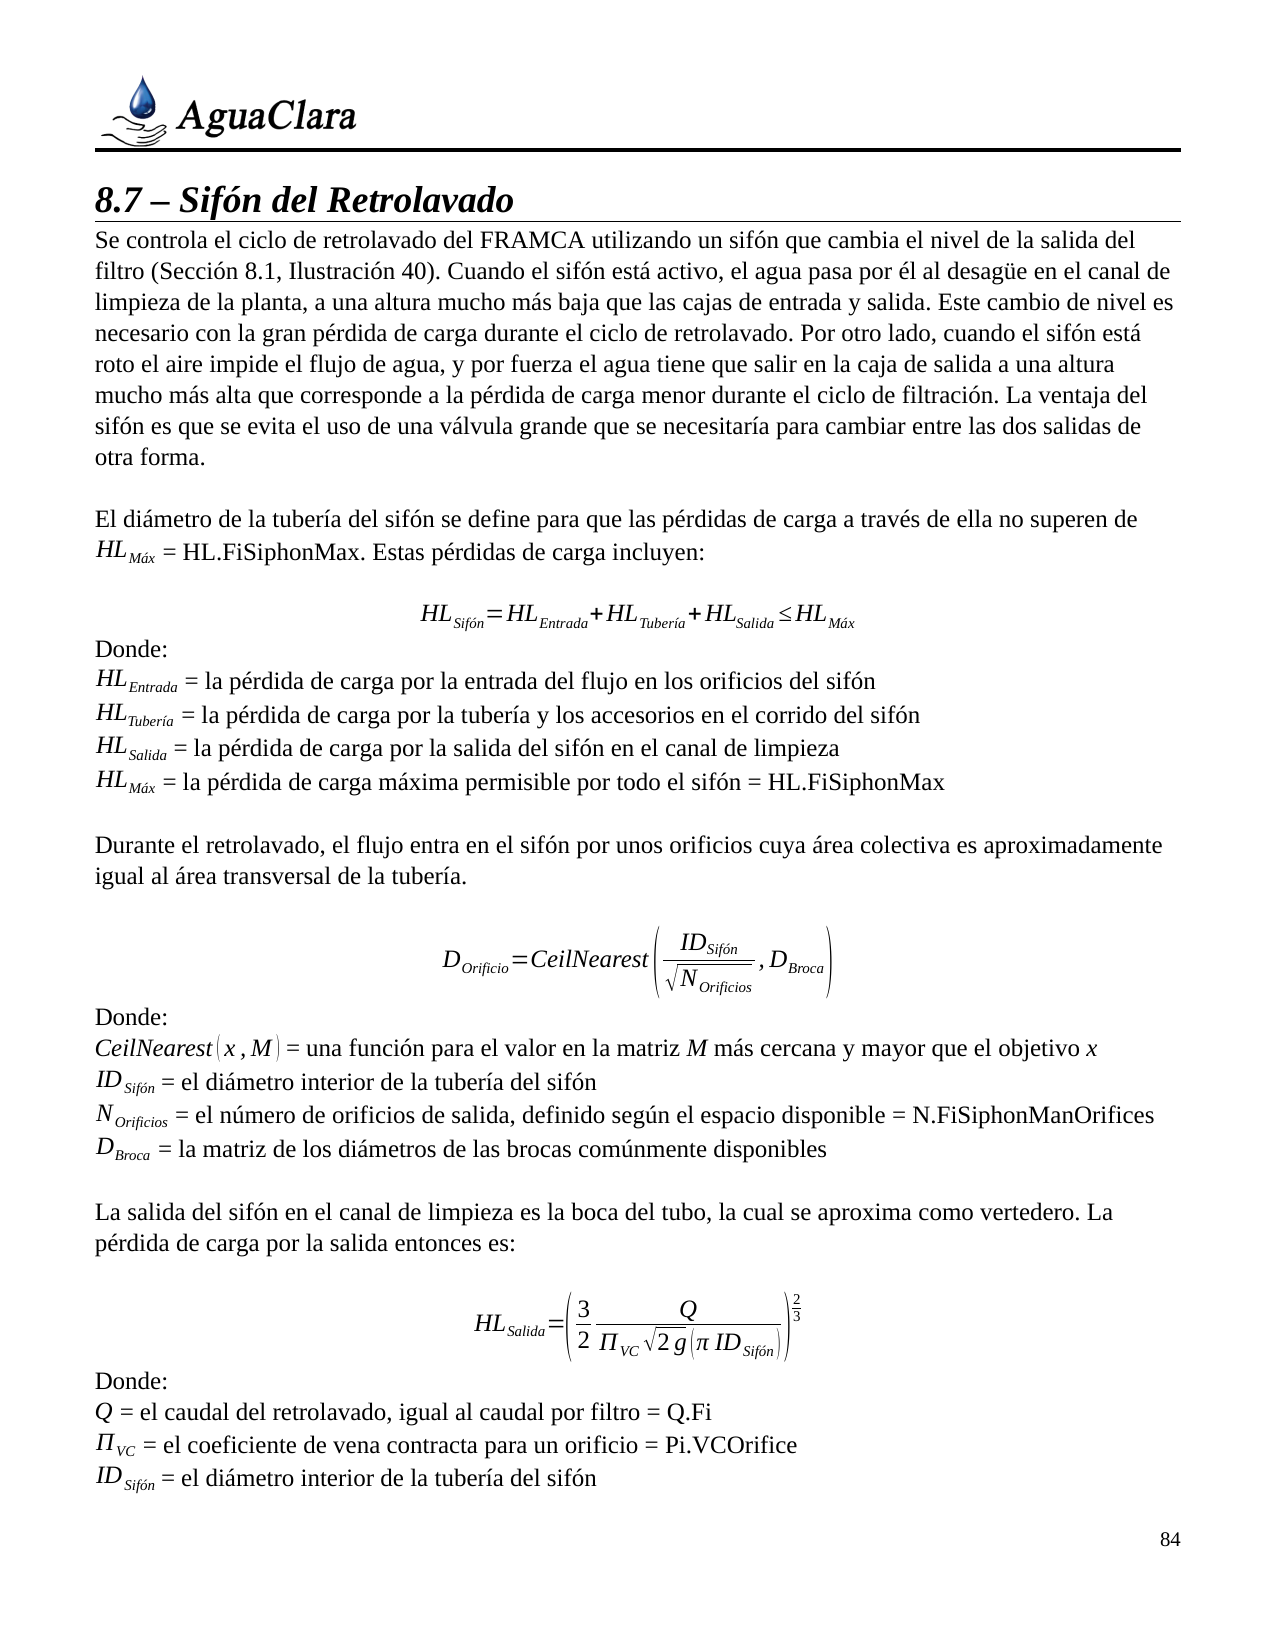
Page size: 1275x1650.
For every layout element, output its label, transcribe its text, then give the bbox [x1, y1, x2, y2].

list = la pérdida de carga por la entrada del flujo en los orificios del sifón [94, 665, 1181, 696]
picture [94, 75, 373, 148]
list = una función para el valor en la matriz M más cercana y mayor que el objetivo x [94, 1033, 1181, 1063]
list = la pérdida de carga máxima permisible por todo el sifón = HL.FiSiphonMax [94, 766, 1181, 797]
list = el caudal del retrolavado, igual al caudal por filtro = Q.Fi [94, 1397, 1181, 1426]
text El diámetro de la tubería del sifón se define para que las pérdidas de carga a través de ella no superen de = HL.FiSiphonMax. Estas pérdidas de carga incluyen: [94, 504, 1181, 567]
text Durante el retrolavado, el flujo entra en el sifón por unos orificios cuya área colectiva es aproximadamente igual al área transversal de la tubería. [94, 830, 1181, 890]
text Se controla el ciclo de retrolavado del FRAMCA utilizando un sifón que cambia el nivel de la salida del filtro (Sección 8.1, Ilustración 40). Cuando el sifón está activo, el agua pasa por él al desagüe en el canal de limpieza de la planta, a una altura mucho más baja que las cajas de entrada y salida. Este cambio de nivel es necesario con la gran pérdida de carga durante el ciclo de retrolavado. Por otro lado, cuando el sifón está roto el aire impide el flujo de agua, y por fuerza el agua tiene que salir en la caja de salida a una altura mucho más alta que corresponde a la pérdida de carga menor durante el ciclo de filtración. La ventaja del sifón es que se evita el uso de una válvula grande que se necesitaría para cambiar entre las dos salidas de otra forma. [94, 225, 1181, 471]
list Donde: [94, 1002, 1181, 1030]
list Donde: [94, 1366, 1181, 1395]
list = el diámetro interior de la tubería del sifón [94, 1462, 1181, 1493]
subtitle – Sifón del Retrolavado [94, 177, 1181, 222]
list = el diámetro interior de la tubería del sifón [94, 1066, 1181, 1097]
list = el coeficiente de vena contracta para un orificio = Pi.VCOrifice [94, 1428, 1181, 1460]
text La salida del sifón en el canal de limpieza es la boca del tubo, la cual se aproxima como vertedero. La pérdida de carga por la salida entonces es: [94, 1197, 1181, 1257]
list Donde: [94, 634, 1181, 662]
list = el número de orificios de salida, definido según el espacio disponible = N.FiSiphonManOrifices [94, 1099, 1181, 1131]
list = la matriz de los diámetros de las brocas comúnmente disponibles [94, 1133, 1181, 1164]
list = la pérdida de carga por la salida del sifón en el canal de limpieza [94, 732, 1181, 763]
list = la pérdida de carga por la tubería y los accesorios en el corrido del sifón [94, 698, 1181, 730]
